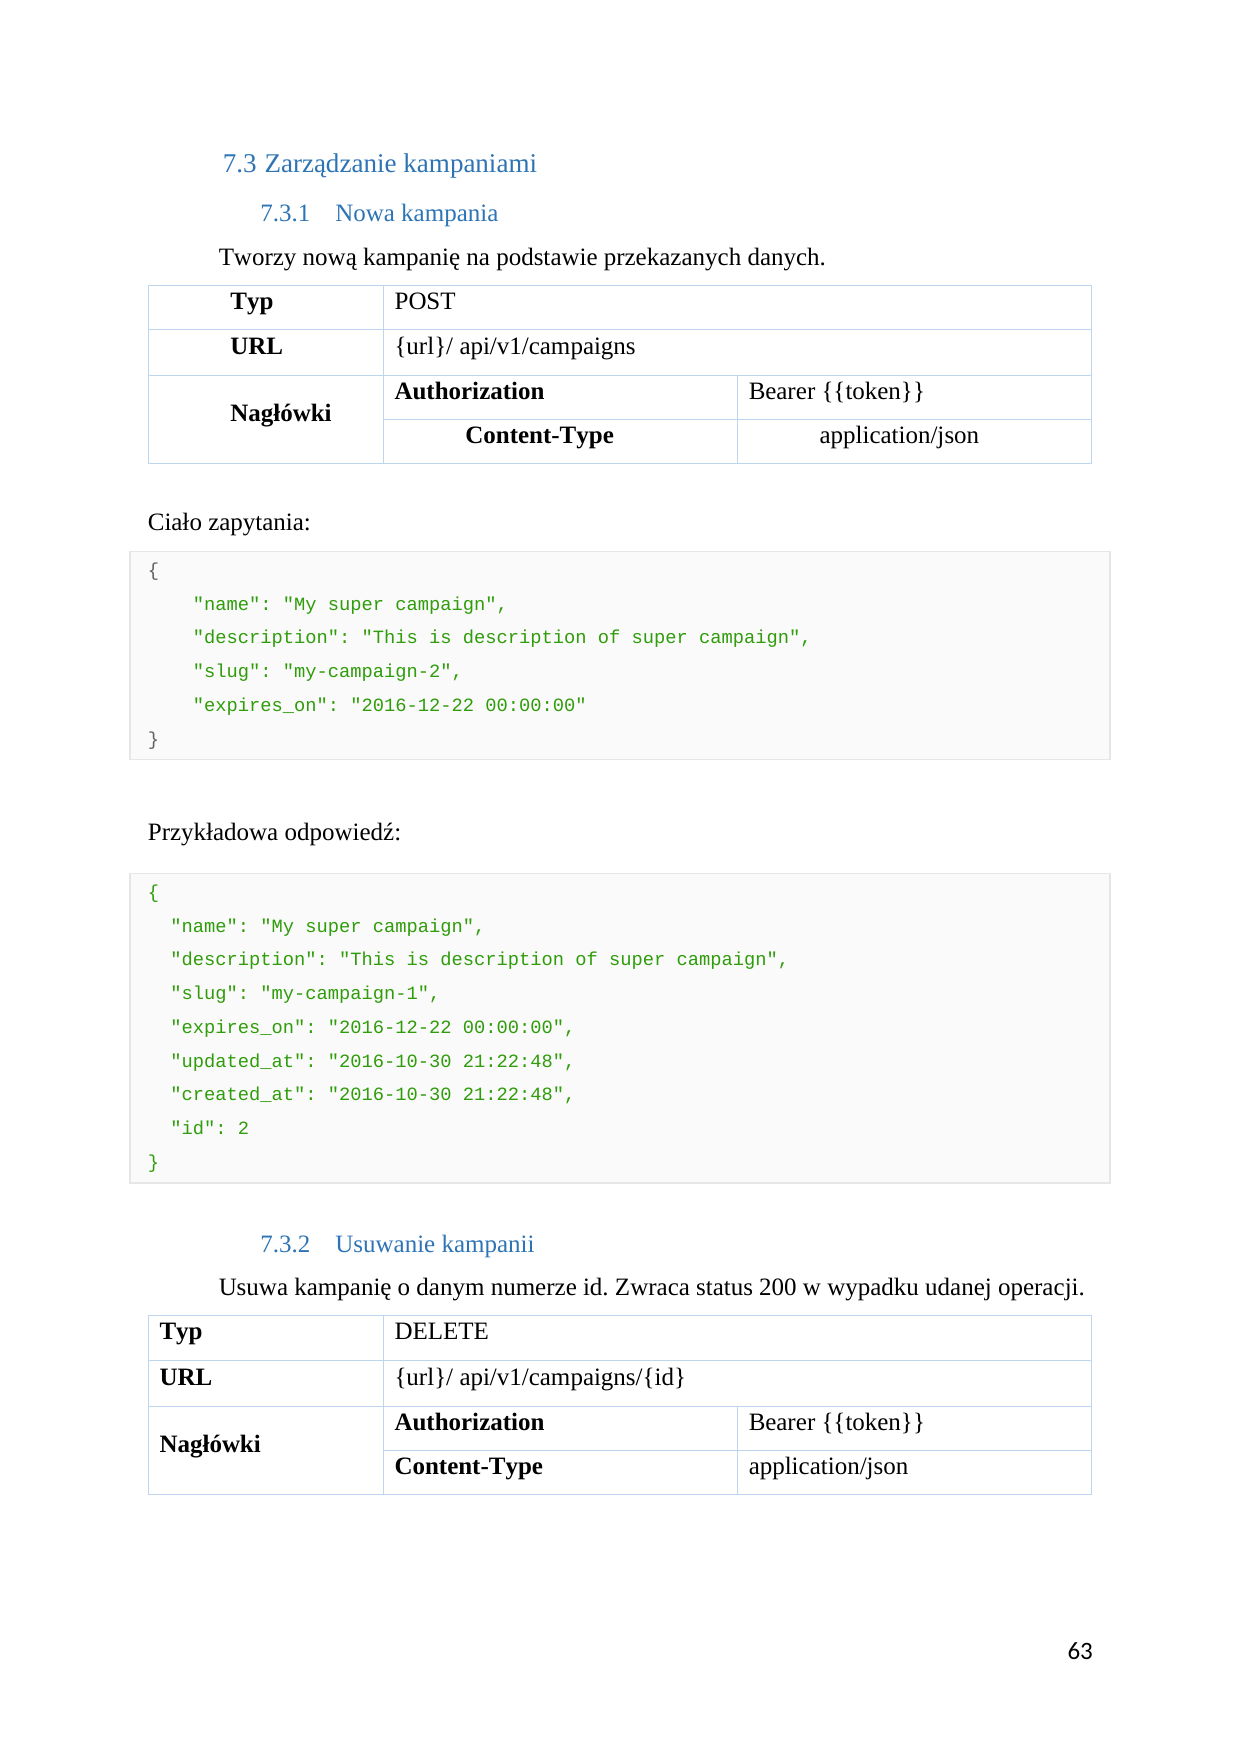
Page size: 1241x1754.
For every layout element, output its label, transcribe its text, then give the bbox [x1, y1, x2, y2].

text } [131, 1143, 1109, 1182]
table_header Typ [149, 286, 383, 329]
subtitle Zarządzanie kampaniami [223, 148, 1093, 179]
table_cell {url}/ api/v1/campaigns/{id} [384, 1361, 1091, 1406]
text "created_at": "2016-10-30 21:22:48", [131, 1075, 1109, 1106]
table_header Typ [149, 1316, 383, 1359]
text Ciało zapytania: [148, 507, 1093, 536]
text "updated_at": "2016-10-30 21:22:48", [131, 1041, 1109, 1073]
text Usuwa kampanię o danym numerze id. Zwraca status 200 w wypadku udanej operacji. [148, 1272, 1093, 1301]
text { [131, 874, 1109, 904]
table_cell Authorization [384, 376, 737, 419]
text Przykładowa odpowiedź: [148, 773, 1093, 846]
table_cell Nagłówki [149, 1407, 383, 1494]
table_cell application/json [738, 420, 1091, 463]
table_cell Content-Type [384, 420, 737, 463]
text Tworzy nową kampanię na podstawie przekazanych danych. [148, 242, 1093, 270]
text "id": 2 [131, 1109, 1109, 1140]
table_cell URL [149, 330, 383, 375]
table_cell Bearer {{token}} [738, 1407, 1091, 1450]
table_header DELETE [384, 1316, 1091, 1359]
text "slug": "my-campaign-2", [131, 652, 1109, 683]
table_cell {url}/ api/v1/campaigns [384, 330, 1091, 375]
text "name": "My super campaign", [131, 584, 1109, 616]
subtitle Usuwanie kampanii [260, 1229, 1093, 1258]
text { [131, 552, 1109, 582]
table_cell Bearer {{token}} [738, 376, 1091, 419]
table_cell Authorization [384, 1407, 737, 1450]
text } [131, 719, 1109, 759]
table_cell application/json [738, 1451, 1091, 1494]
subtitle Nowa kampania [260, 198, 1093, 227]
text "name": "My super campaign", [131, 906, 1109, 938]
table_cell Nagłówki [149, 376, 383, 463]
text "description": "This is description of super campaign", [131, 618, 1109, 649]
text "expires_on": "2016-12-22 00:00:00" [131, 686, 1109, 717]
text "slug": "my-campaign-1", [131, 974, 1109, 1005]
table_cell Content-Type [384, 1451, 737, 1494]
text "description": "This is description of super campaign", [131, 940, 1109, 971]
text "expires_on": "2016-12-22 00:00:00", [131, 1008, 1109, 1039]
table_cell URL [149, 1361, 383, 1406]
table_header POST [384, 286, 1091, 329]
